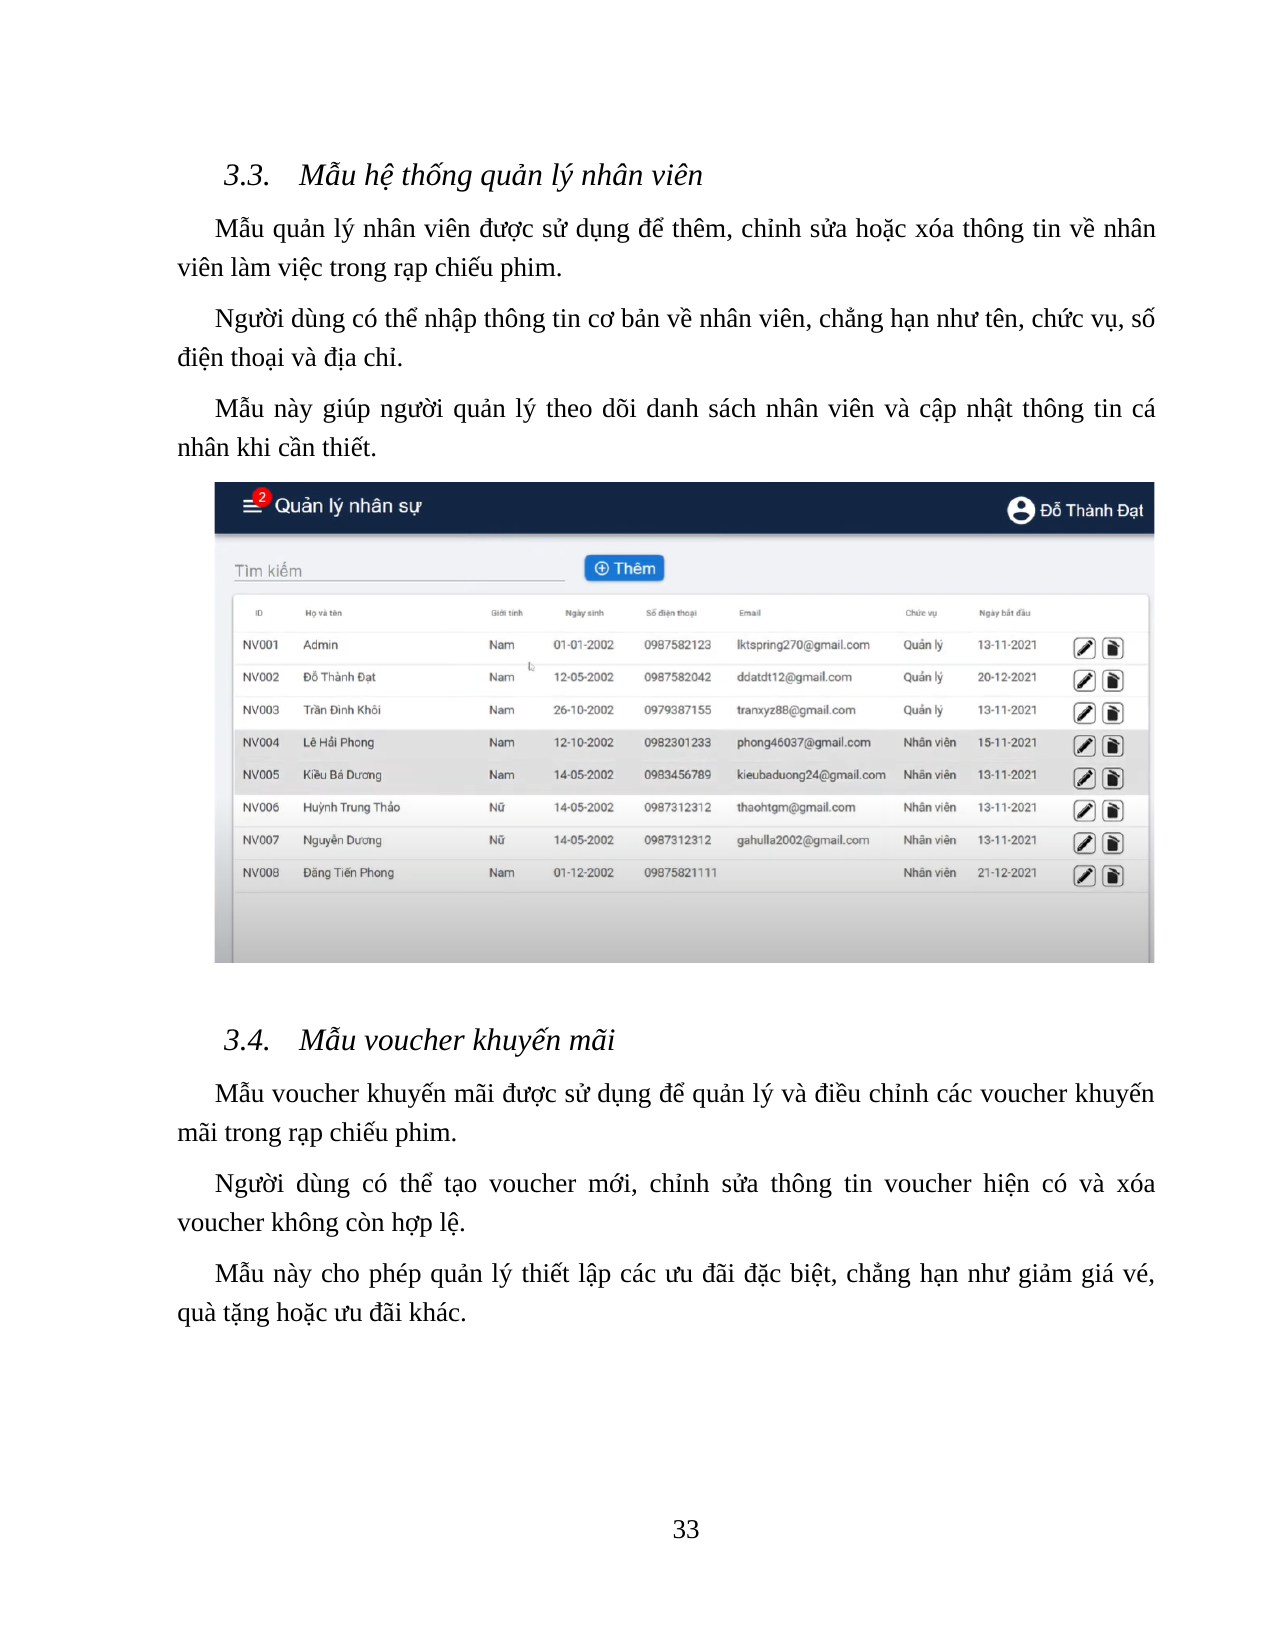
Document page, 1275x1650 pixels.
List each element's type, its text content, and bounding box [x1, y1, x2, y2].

text Mẫu này giúp người quản lý theo dõi danh sách nhân viên và cập nhật thông tin cá nhân khi cần thiết. [177, 392, 1157, 462]
picture [214, 482, 1155, 963]
text Mẫu voucher khuyến mãi được sử dụng để quản lý và điều chỉnh các voucher khuyến mãi trong rạp chiếu phim. [177, 1077, 1157, 1147]
list Mẫu voucher khuyến mãi [224, 1021, 1157, 1057]
list Mẫu hệ thống quản lý nhân viên [224, 156, 1157, 192]
text Người dùng có thể tạo voucher mới, chỉnh sửa thông tin voucher hiện có và xóa voucher không còn hợp lệ. [177, 1167, 1157, 1237]
text Người dùng có thể nhập thông tin cơ bản về nhân viên, chẳng hạn như tên, chức vụ, số điện thoại và địa chỉ. [177, 302, 1157, 372]
text Mẫu này cho phép quản lý thiết lập các ưu đãi đặc biệt, chẳng hạn như giảm giá vé, quà tặng hoặc ưu đãi khác. [177, 1257, 1157, 1327]
text Mẫu quản lý nhân viên được sử dụng để thêm, chỉnh sửa hoặc xóa thông tin về nhân viên làm việc trong rạp chiếu phim. [177, 212, 1157, 282]
